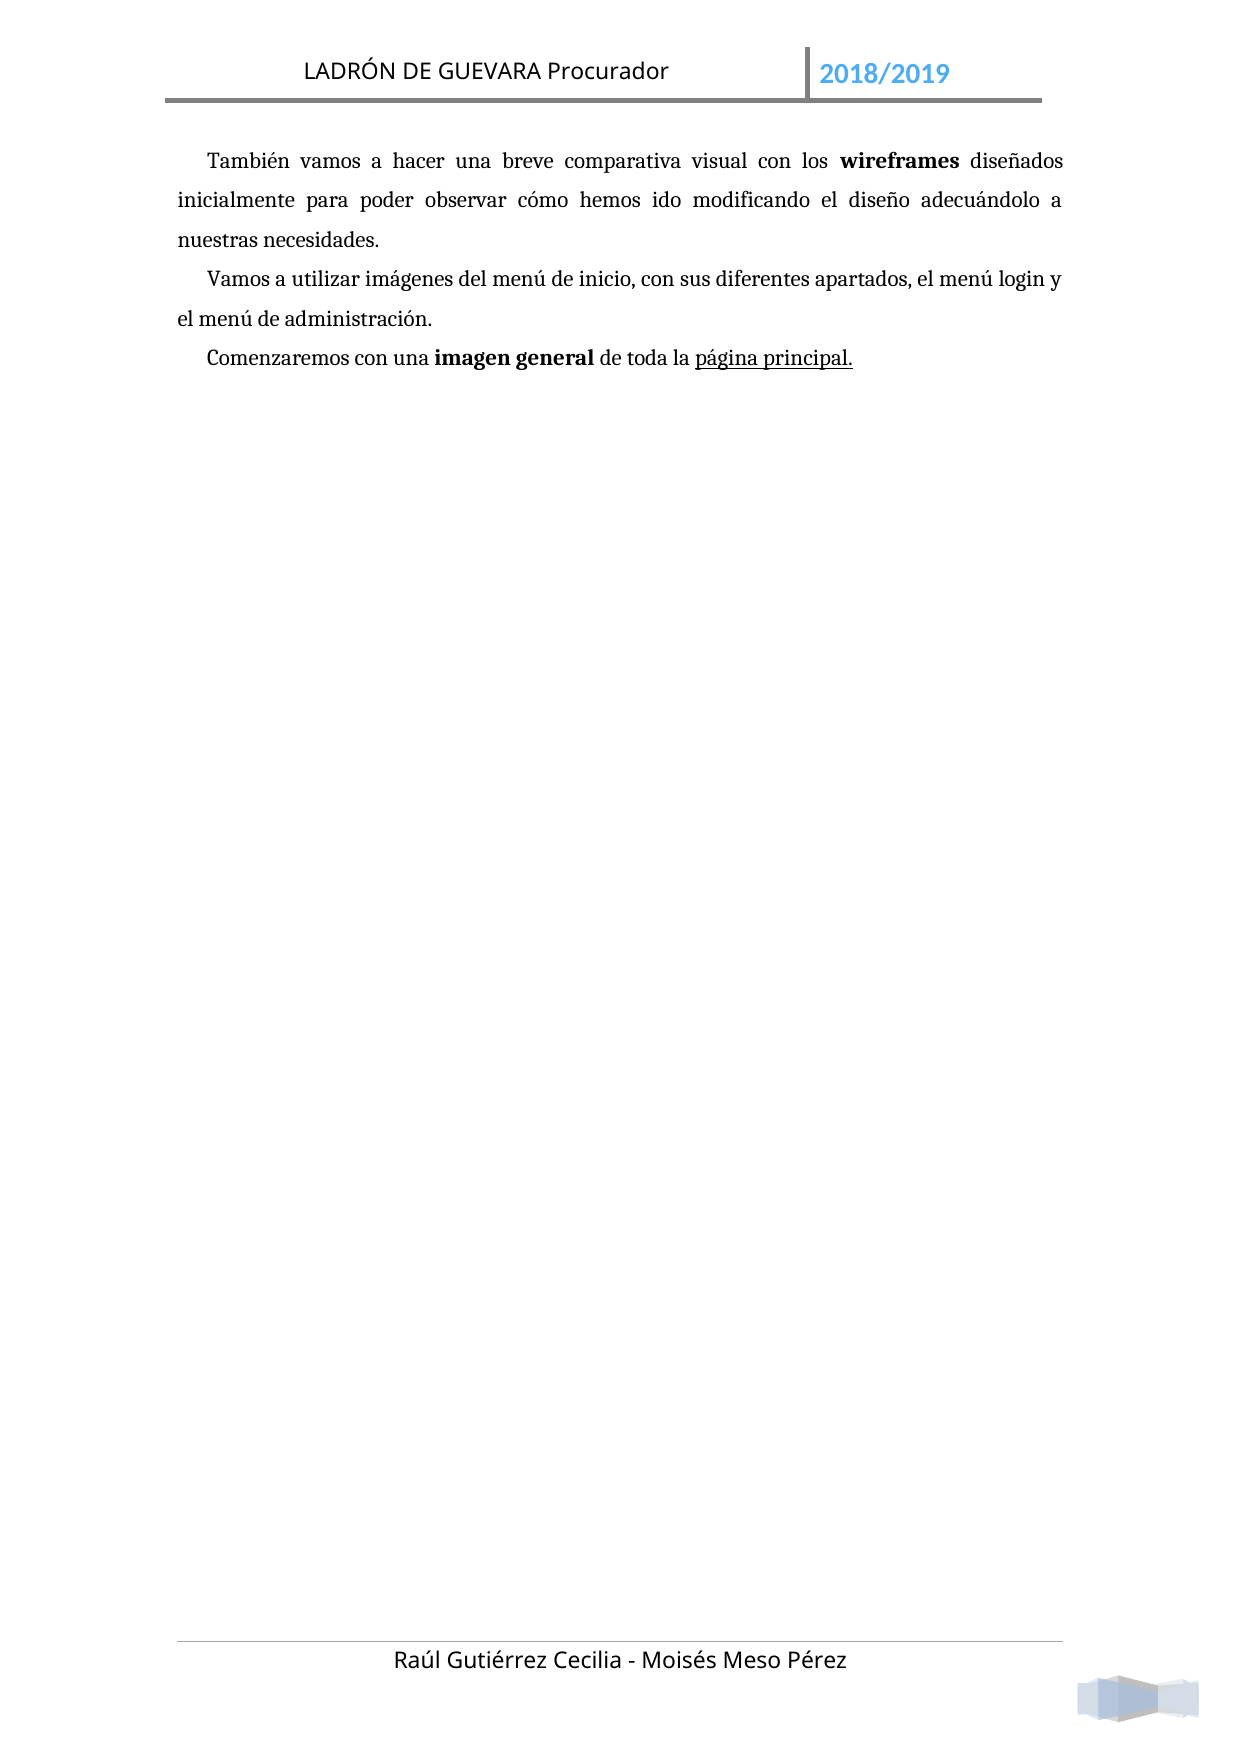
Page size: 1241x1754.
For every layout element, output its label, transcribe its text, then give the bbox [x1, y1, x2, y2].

text También vamos a hacer una breve comparativa visual con los wireframes diseñados inicialmente para poder observar cómo hemos ido modificando el diseño adecuándolo a nuestras necesidades. [177, 148, 1063, 253]
text Vamos a utilizar imágenes del menú de inicio, con sus diferentes apartados, el menú login y el menú de administración. [177, 266, 1063, 332]
text Comenzaremos con una imagen general de toda la página principal. [177, 345, 1063, 371]
